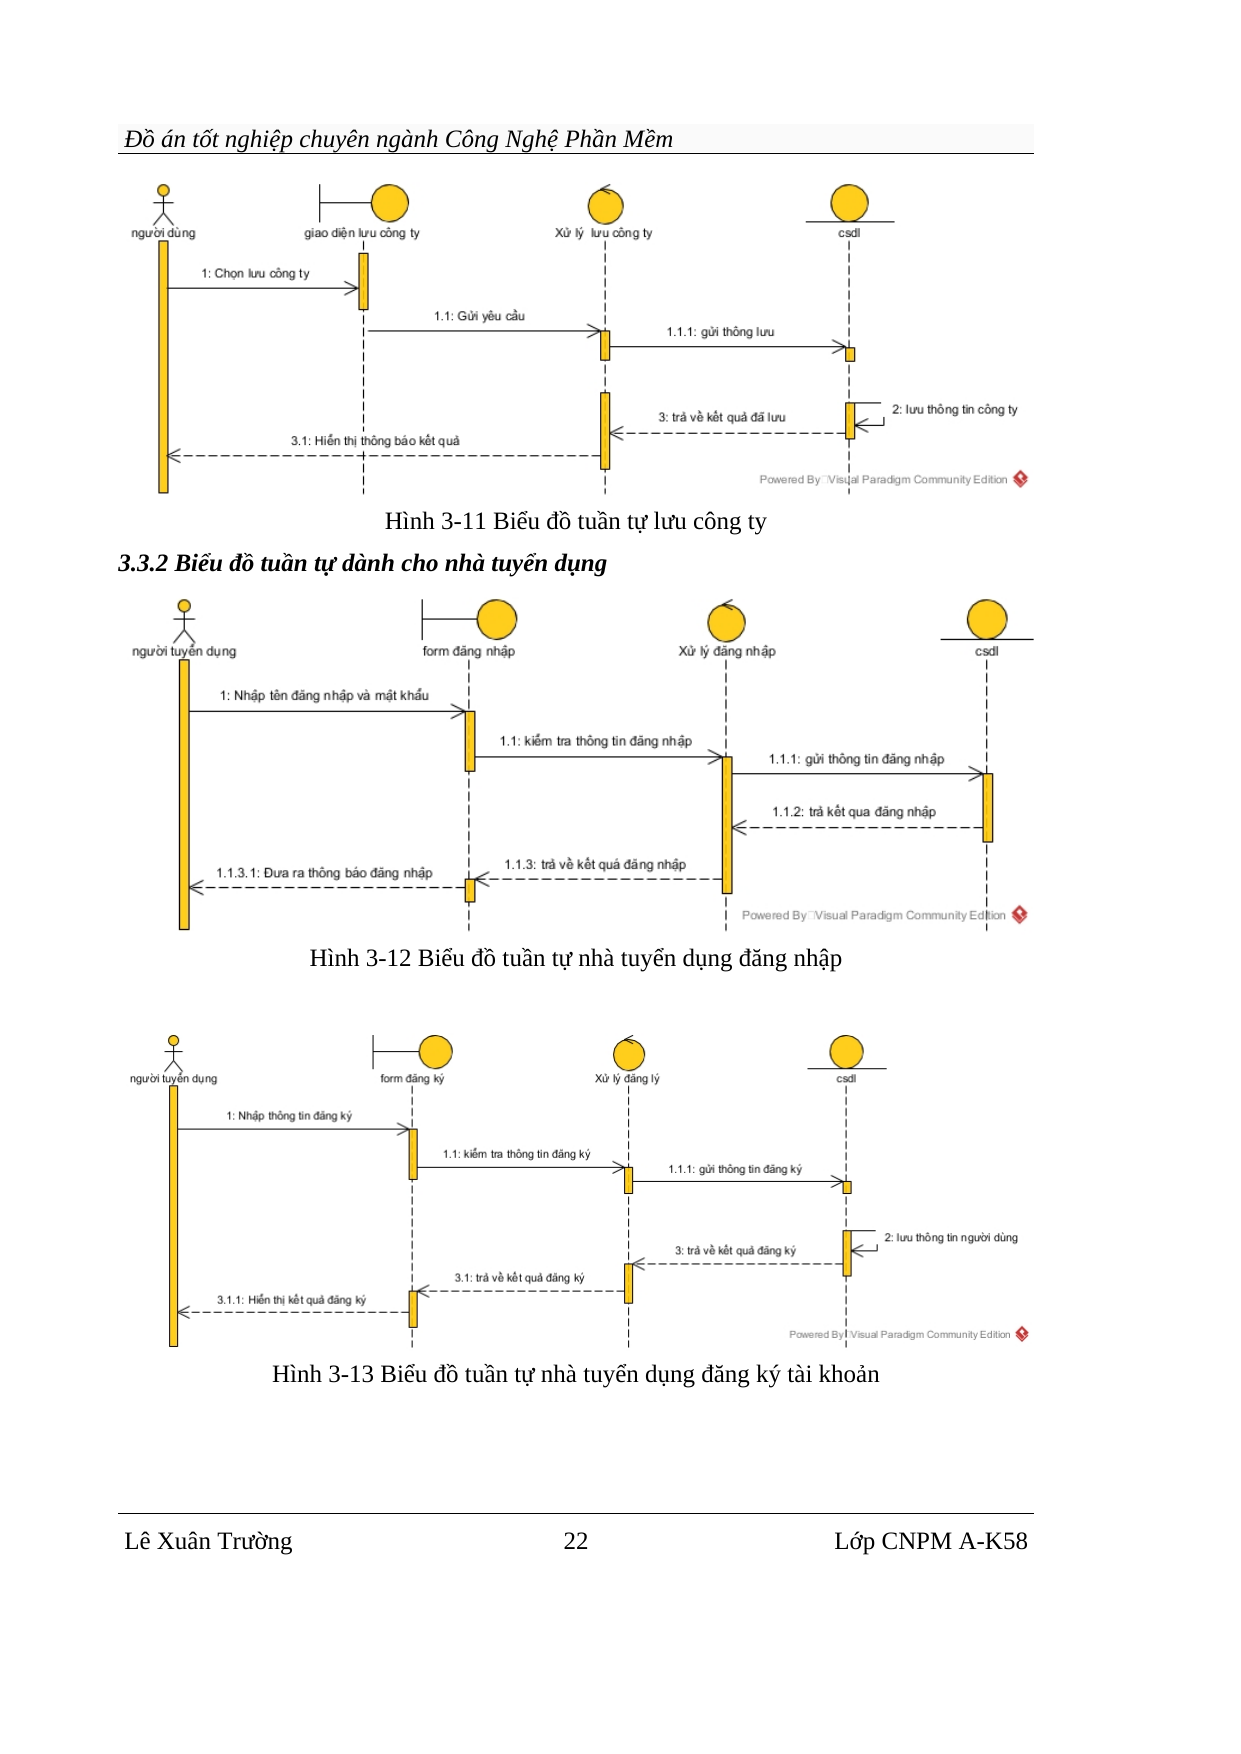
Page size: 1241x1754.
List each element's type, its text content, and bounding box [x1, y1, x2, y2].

subtitle Biểu đồ tuần tự dành cho nhà tuyển dụng [118, 548, 1033, 576]
picture [118, 182, 1034, 498]
picture [118, 597, 1034, 935]
picture [118, 1033, 1034, 1351]
